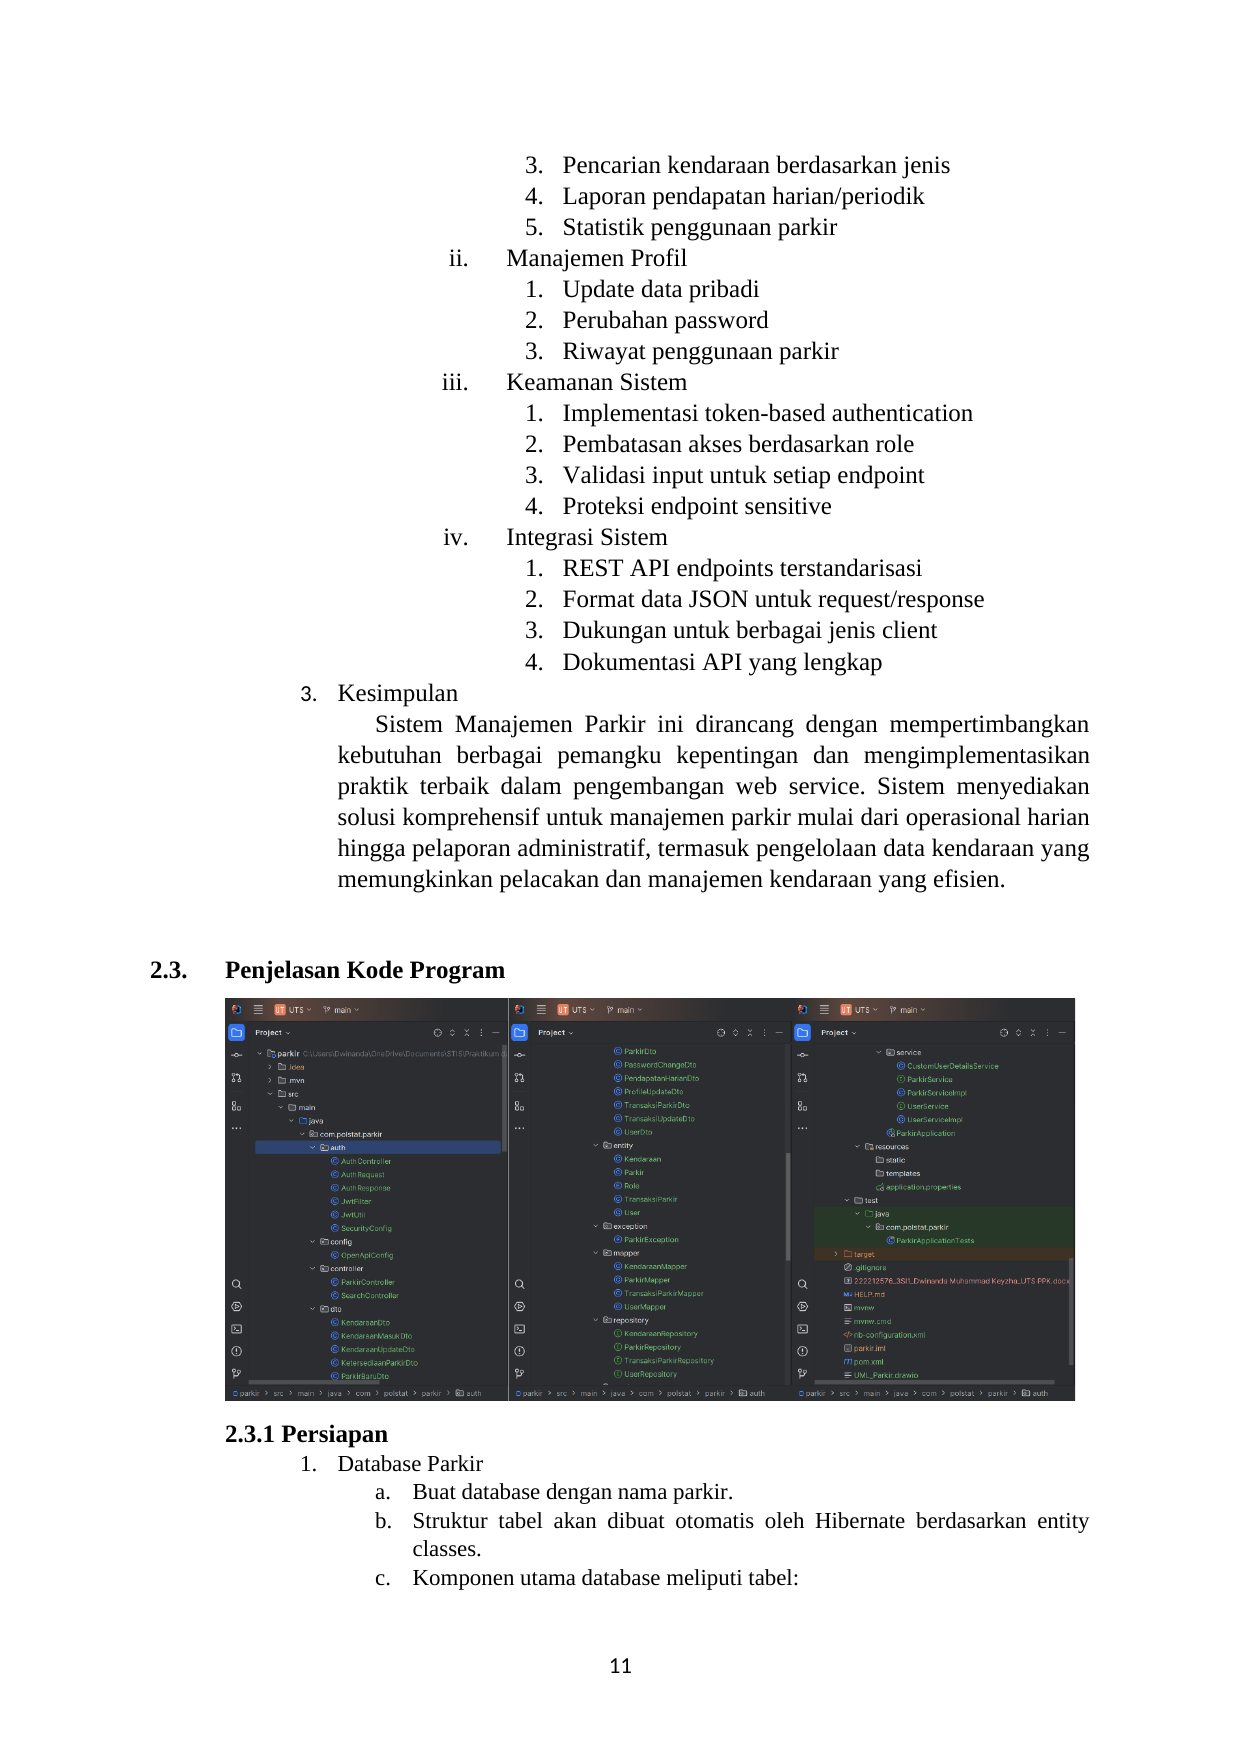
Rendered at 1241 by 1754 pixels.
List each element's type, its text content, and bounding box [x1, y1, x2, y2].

list Proteksi endpoint sensitive [525, 491, 1090, 520]
list Manajemen Profil [469, 243, 1090, 272]
list Buat database dengan nama parkir. [375, 1478, 1090, 1505]
list Database Parkir [300, 1450, 1090, 1476]
list Perubahan password [525, 305, 1090, 334]
list Pencarian kendaraan berdasarkan jenis [525, 150, 1090, 179]
list Keamanan Sistem [469, 367, 1090, 396]
list Dukungan untuk berbagai jenis client [525, 616, 1090, 644]
list Dokumentasi API yang lengkap [525, 647, 1090, 675]
list Integrasi Sistem [469, 522, 1090, 551]
list REST API endpoints terstandarisasi [525, 553, 1090, 582]
list Format data JSON untuk request/response [525, 584, 1090, 613]
list Komponen utama database meliputi tabel: [375, 1564, 1090, 1590]
list Riwayat penggunaan parkir [525, 336, 1090, 365]
list Sistem Manajemen Parkir ini dirancang dengan mempertimbangkan kebutuhan berbagai pemangku kepentingan dan mengimplementasikan praktik terbaik dalam pengembangan web service. Sistem menyediakan solusi komprehensif untuk manajemen parkir mulai dari operasional harian hingga pelaporan administratif, termasuk pengelolaan data kendaraan yang memungkinkan pelacakan dan manajemen kendaraan yang efisien. [337, 709, 1090, 893]
subtitle 2.3.1 Persiapan [225, 1419, 1090, 1448]
picture [225, 998, 1076, 1401]
list Implementasi token-based authentication [525, 398, 1090, 427]
list Kesimpulan [300, 678, 1090, 707]
list Laporan pendapatan harian/periodik [525, 181, 1090, 210]
subtitle Penjelasan Kode Program [150, 955, 1090, 984]
list Update data pribadi [525, 274, 1090, 303]
list Statistik penggunaan parkir [525, 212, 1090, 241]
list Validasi input untuk setiap endpoint [525, 460, 1090, 489]
list Struktur tabel akan dibuat otomatis oleh Hibernate berdasarkan entity classes. [375, 1507, 1090, 1562]
list Pembatasan akses berdasarkan role [525, 429, 1090, 458]
